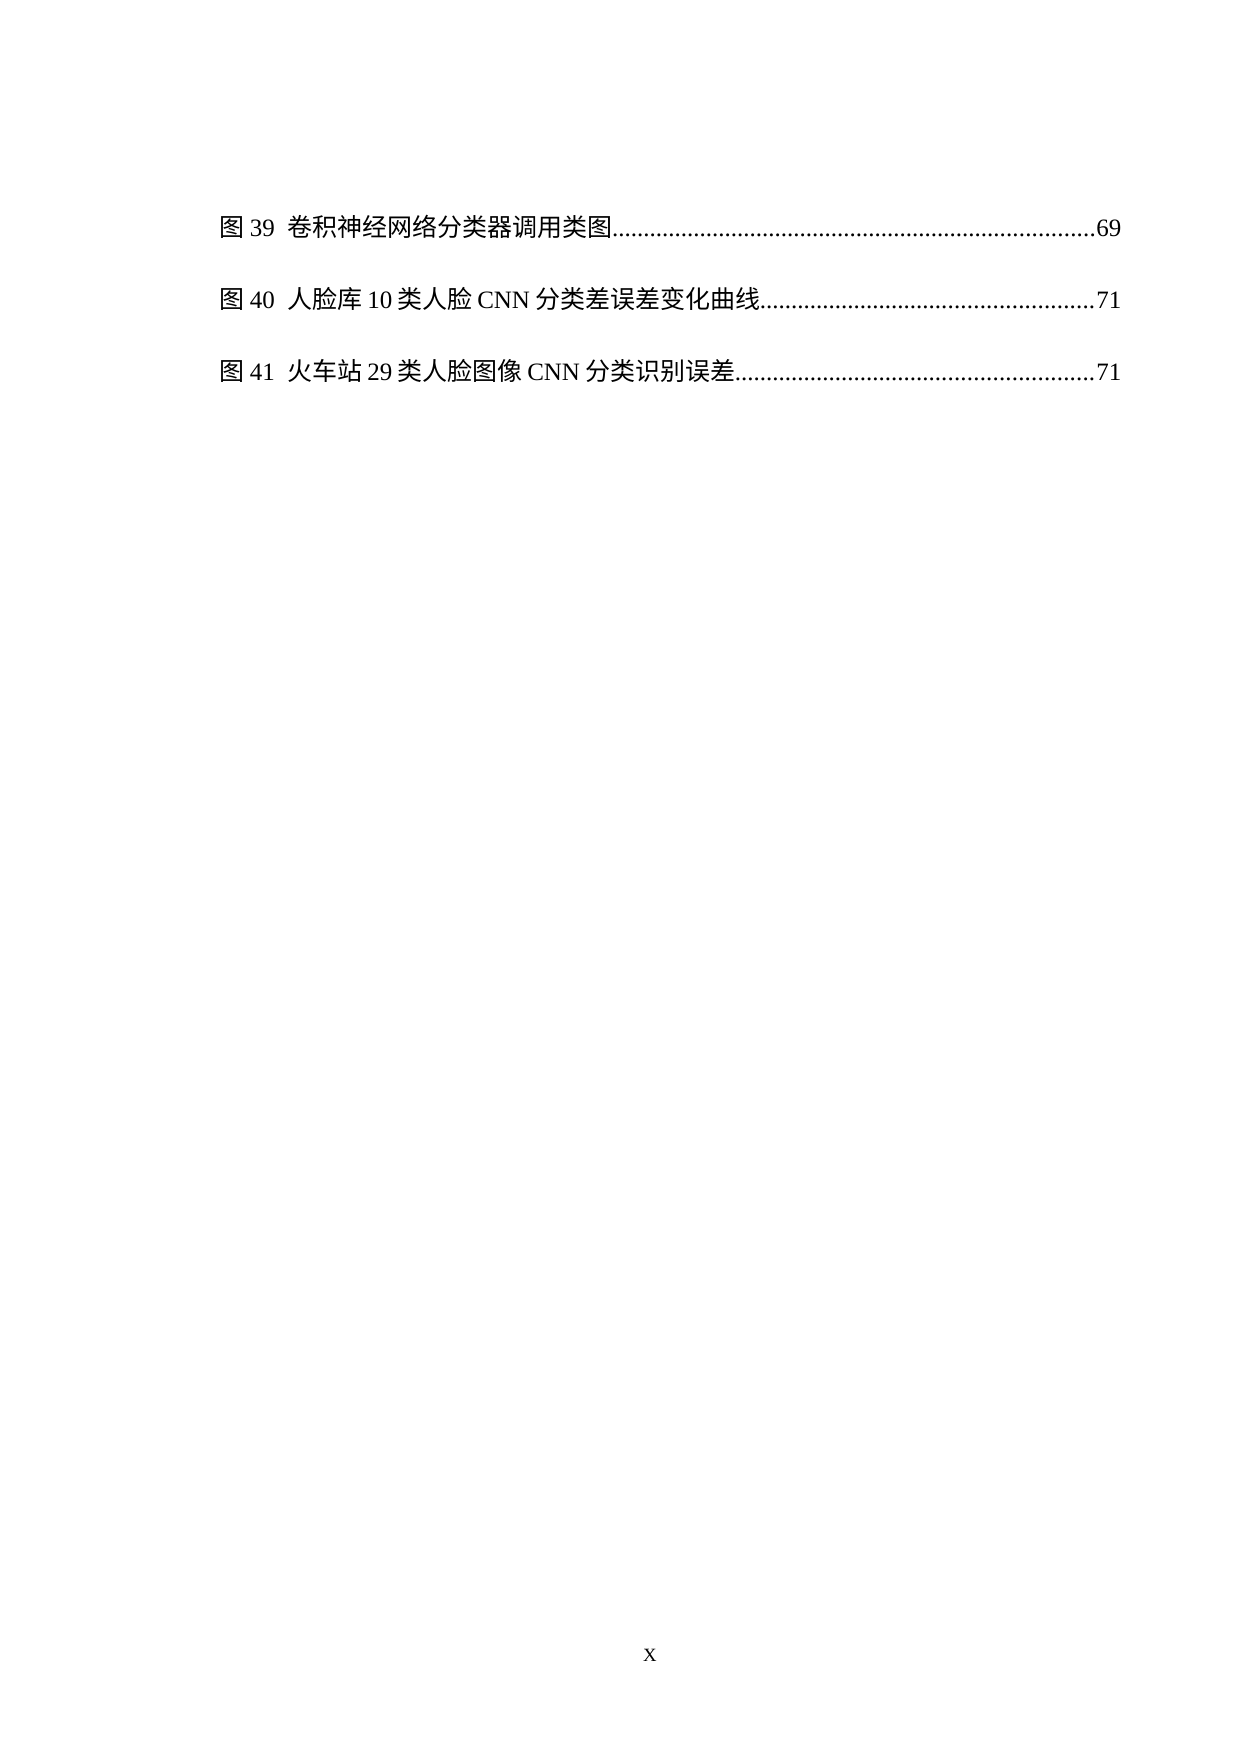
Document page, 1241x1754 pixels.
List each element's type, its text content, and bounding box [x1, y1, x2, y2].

text 图 40 人脸库10类人脸CNN分类差误差变化曲线 71 [219, 265, 1122, 330]
text 图 41 火车站29类人脸图像CNN分类识别误差 71 [219, 337, 1122, 402]
text 图 39 卷积神经网络分类器调用类图 69 [219, 193, 1122, 258]
